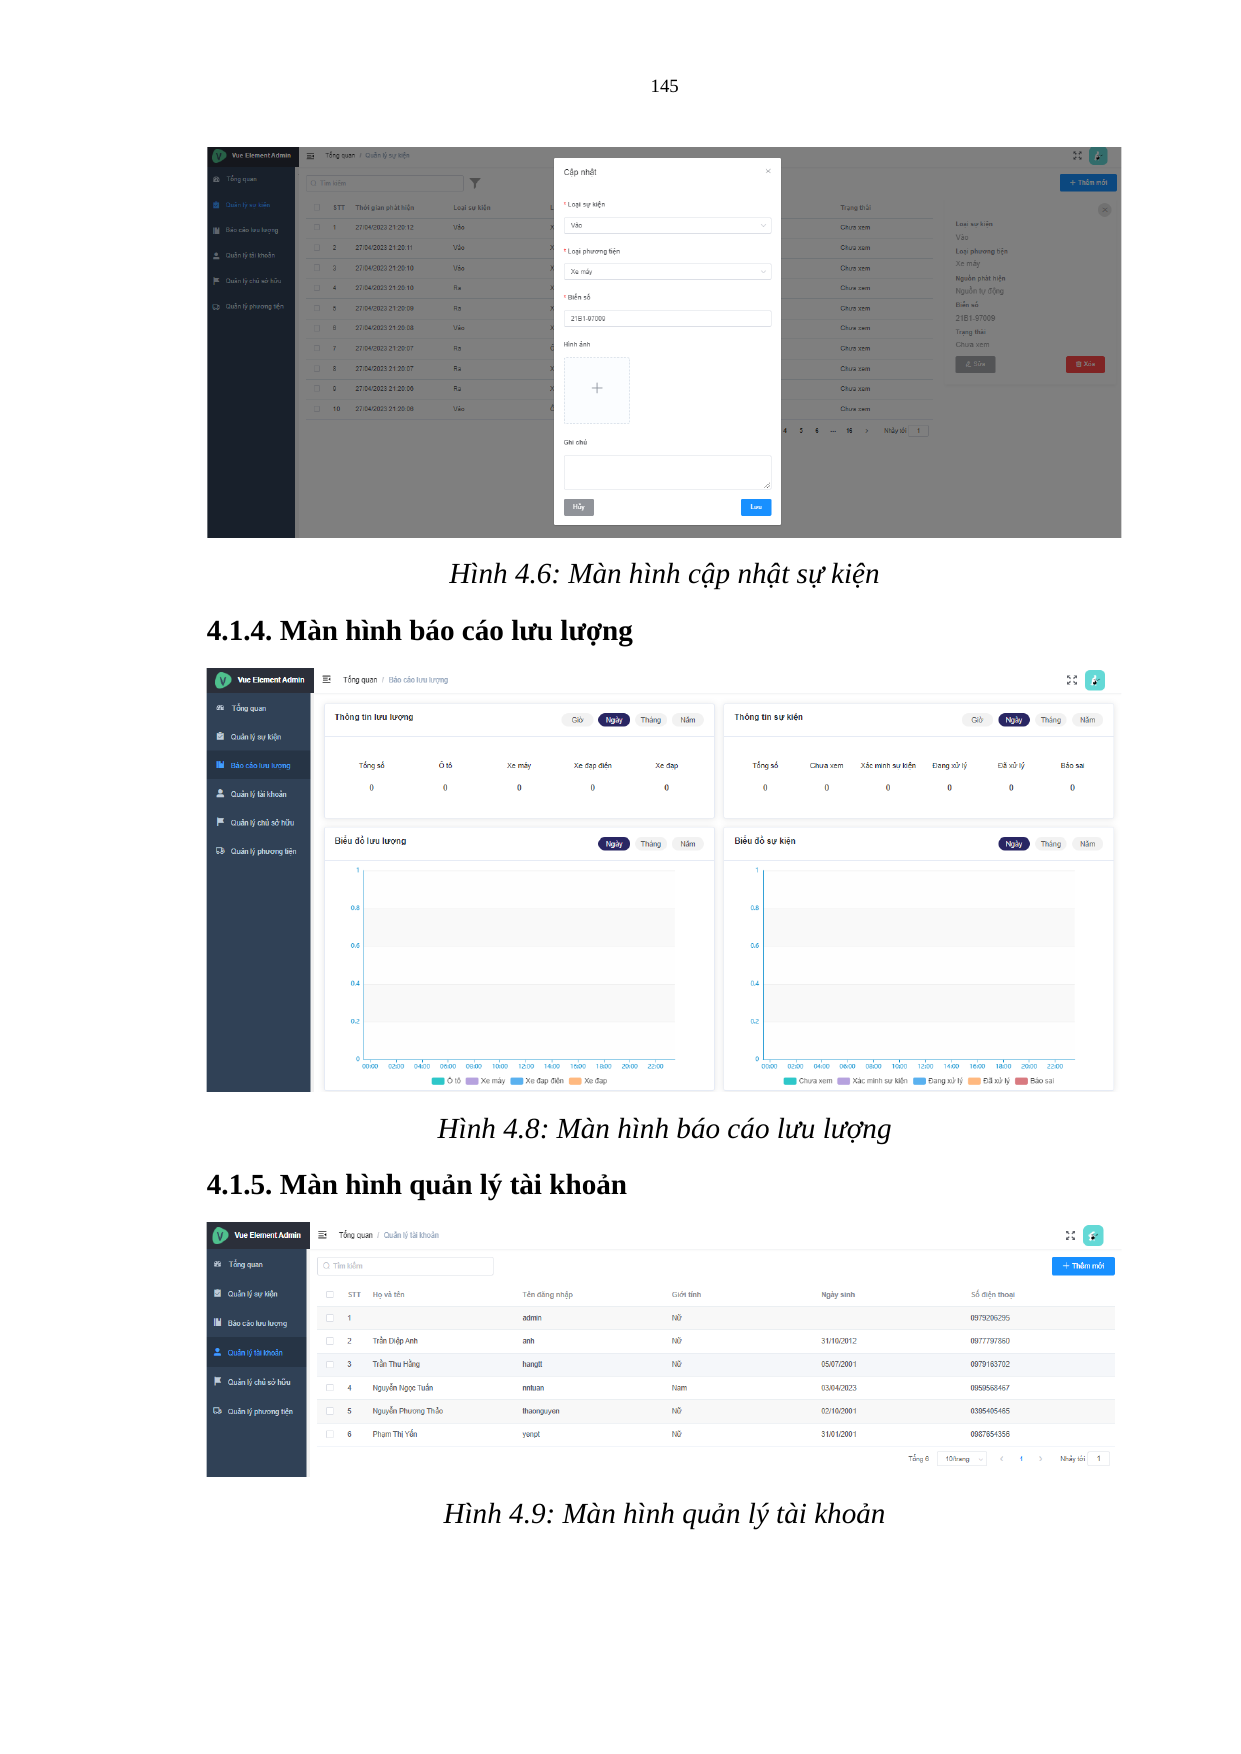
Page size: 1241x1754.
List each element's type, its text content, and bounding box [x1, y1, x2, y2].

subtitle Màn hình báo cáo lưu lượng [207, 613, 1122, 646]
picture [206, 668, 1122, 1092]
text Hình 4.8: Màn hình báo cáo lưu lượng [207, 1111, 1122, 1144]
text Hình 4.6: Màn hình cập nhật sự kiện [207, 557, 1122, 590]
picture [207, 147, 1122, 538]
text Hình 4.9: Màn hình quản lý tài khoản [207, 1496, 1122, 1529]
picture [206, 1222, 1122, 1477]
subtitle Màn hình quản lý tài khoản [207, 1167, 1122, 1200]
